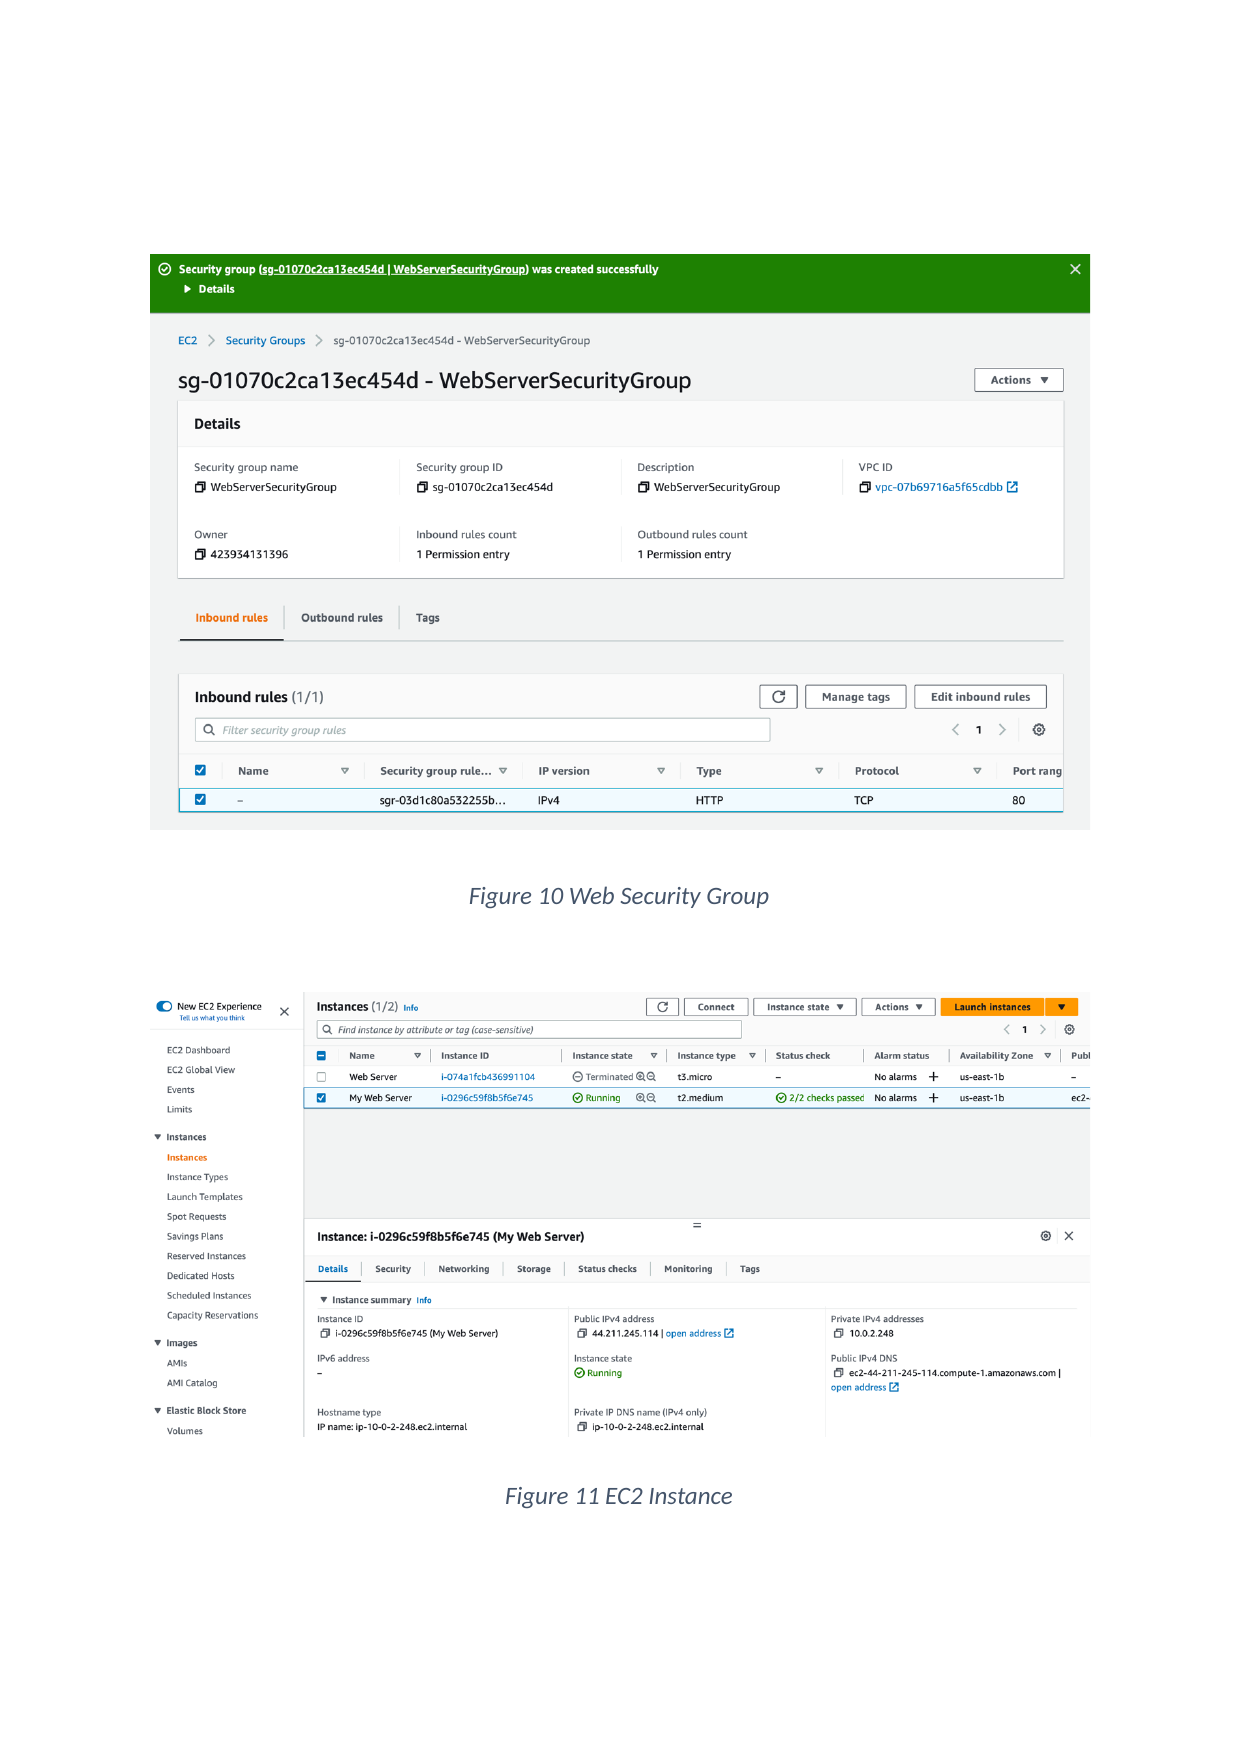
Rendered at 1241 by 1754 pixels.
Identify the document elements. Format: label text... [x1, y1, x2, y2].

text Figure 10 Web Security Group [150, 881, 1090, 911]
text Figure 11 EC2 Instance [150, 1480, 1090, 1511]
picture [150, 992, 1091, 1437]
picture [150, 254, 1091, 830]
